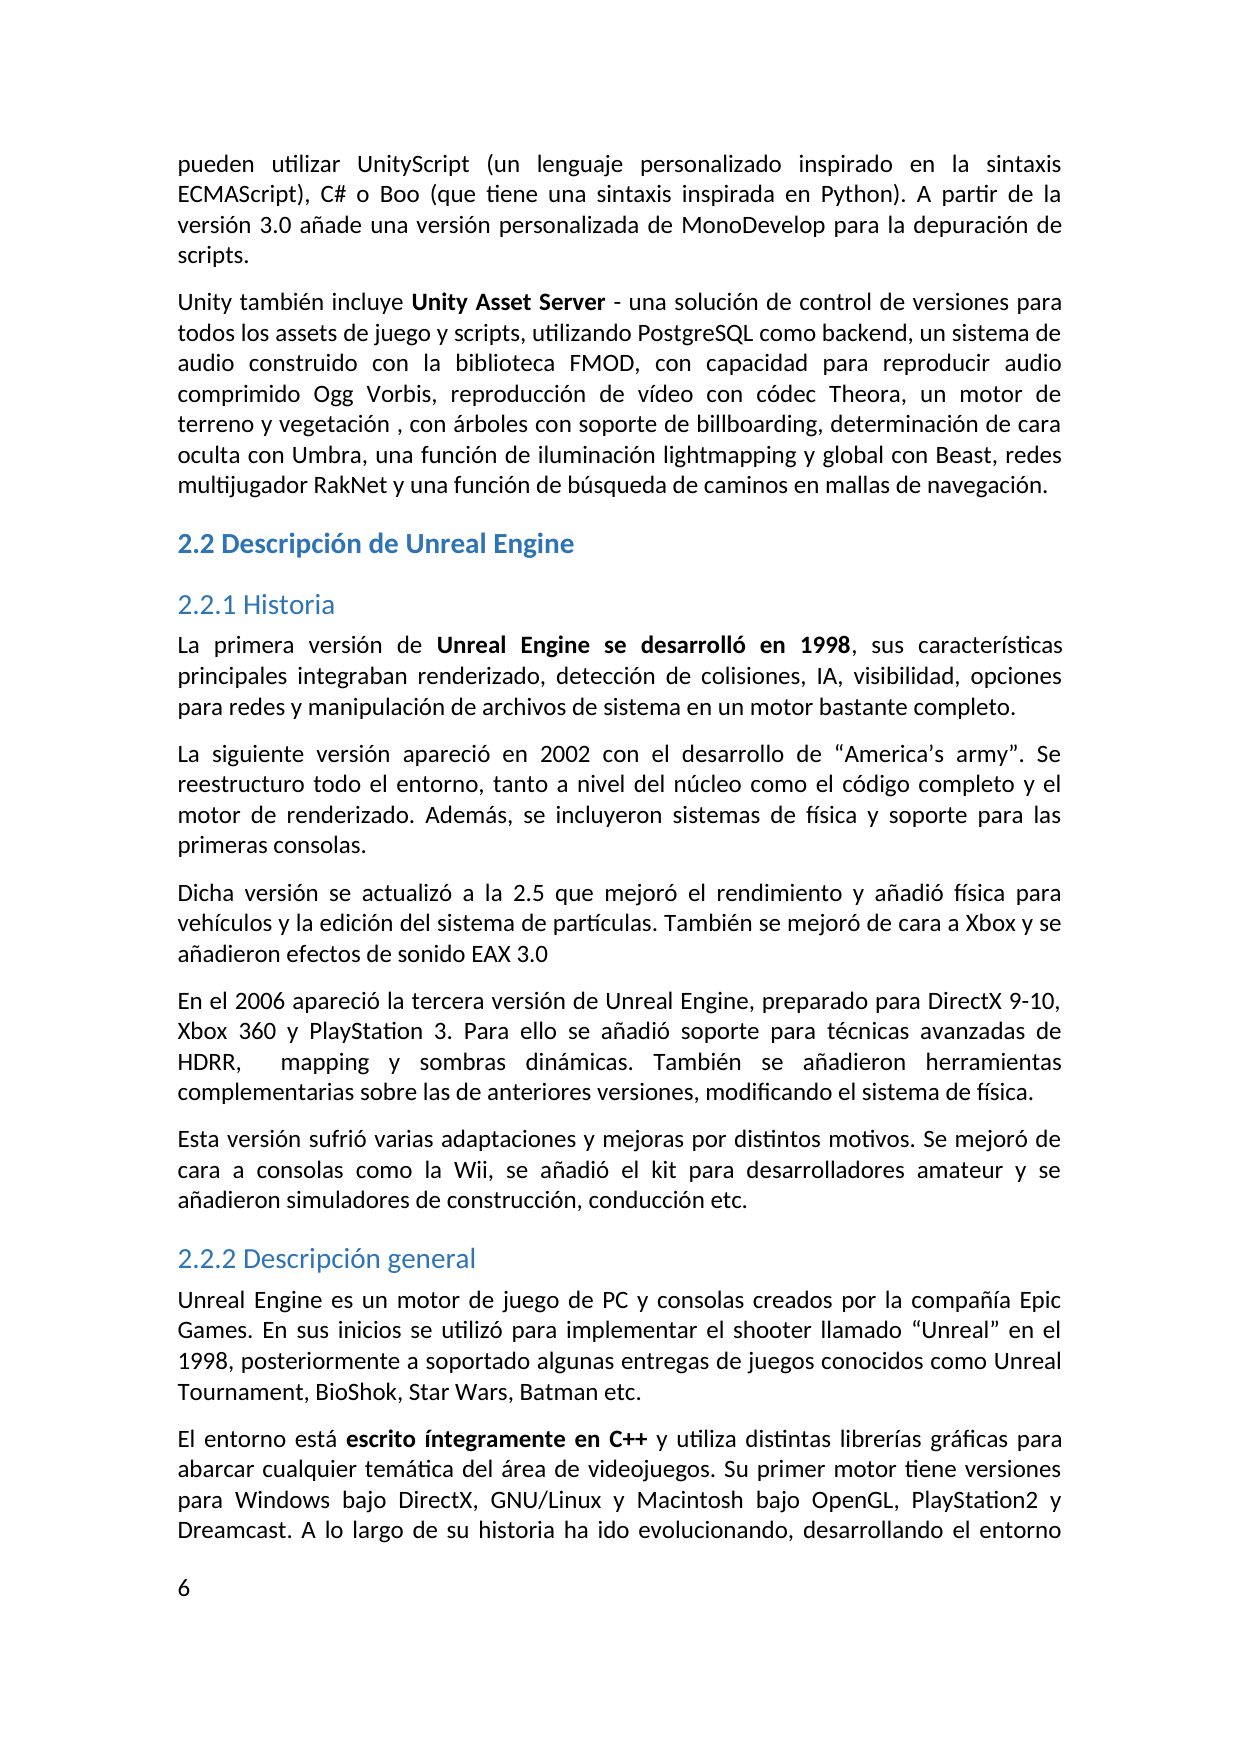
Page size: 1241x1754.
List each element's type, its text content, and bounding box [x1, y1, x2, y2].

text Esta versión sufrió varias adaptaciones y mejoras por distintos motivos. Se mejoró de cara a consolas como la Wii, se añadió el kit para desarrolladores amateur y se añadieron simuladores de construcción, conducción etc. [177, 1124, 1063, 1215]
subtitle 2.2 Descripción de Unreal Engine [177, 525, 1063, 561]
text Dicha versión se actualizó a la 2.5 que mejoró el rendimiento y añadió física para vehículos y la edición del sistema de partículas. También se mejoró de cara a Xbox y se añadieron efectos de sonido EAX 3.0 [177, 877, 1063, 968]
text La primera versión de Unreal Engine se desarrolló en 1998, sus características principales integraban renderizado, detección de colisiones, IA, visibilidad, opciones para redes y manipulación de archivos de sistema en un motor bastante completo. [177, 630, 1063, 721]
text Unity también incluye Unity Asset Server - una solución de control de versiones para todos los assets de juego y scripts, utilizando PostgreSQL como backend, un sistema de audio construido con la biblioteca FMOD, con capacidad para reproducir audio comprimido Ogg Vorbis, reproducción de vídeo con códec Theora, un motor de terreno y vegetación , con árboles con soporte de billboarding, determinación de cara oculta con Umbra, una función de iluminación lightmapping y global con Beast, redes multijugador RakNet y una función de búsqueda de caminos en mallas de navegación. [177, 286, 1063, 500]
subtitle 2.2.2 Descripción general [177, 1240, 1063, 1276]
subtitle 2.2.1 Historia [177, 586, 1063, 621]
text En el 2006 apareció la tercera versión de Unreal Engine, preparado para DirectX 9-10, Xbox 360 y PlayStation 3. Para ello se añadió soporte para técnicas avanzadas de HDRR, mapping y sombras dinámicas. También se añadieron herramientas complementarias sobre las de anteriores versiones, modificando el sistema de física. [177, 985, 1063, 1107]
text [177, 1423, 1063, 1545]
text Unreal Engine es un motor de juego de PC y consolas creados por la compañía Epic Games. En sus inicios se utilizó para implementar el shooter llamado “Unreal” en el 1998, posteriormente a soportado algunas entregas de juegos conocidos como Unreal Tournament, BioShok, Star Wars, Batman etc. [177, 1284, 1063, 1406]
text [177, 148, 1063, 270]
text La siguiente versión apareció en 2002 con el desarrollo de “America’s army”. Se reestructuro todo el entorno, tanto a nivel del núcleo como el código completo y el motor de renderizado. Además, se incluyeron sistemas de física y soporte para las primeras consolas. [177, 738, 1063, 860]
